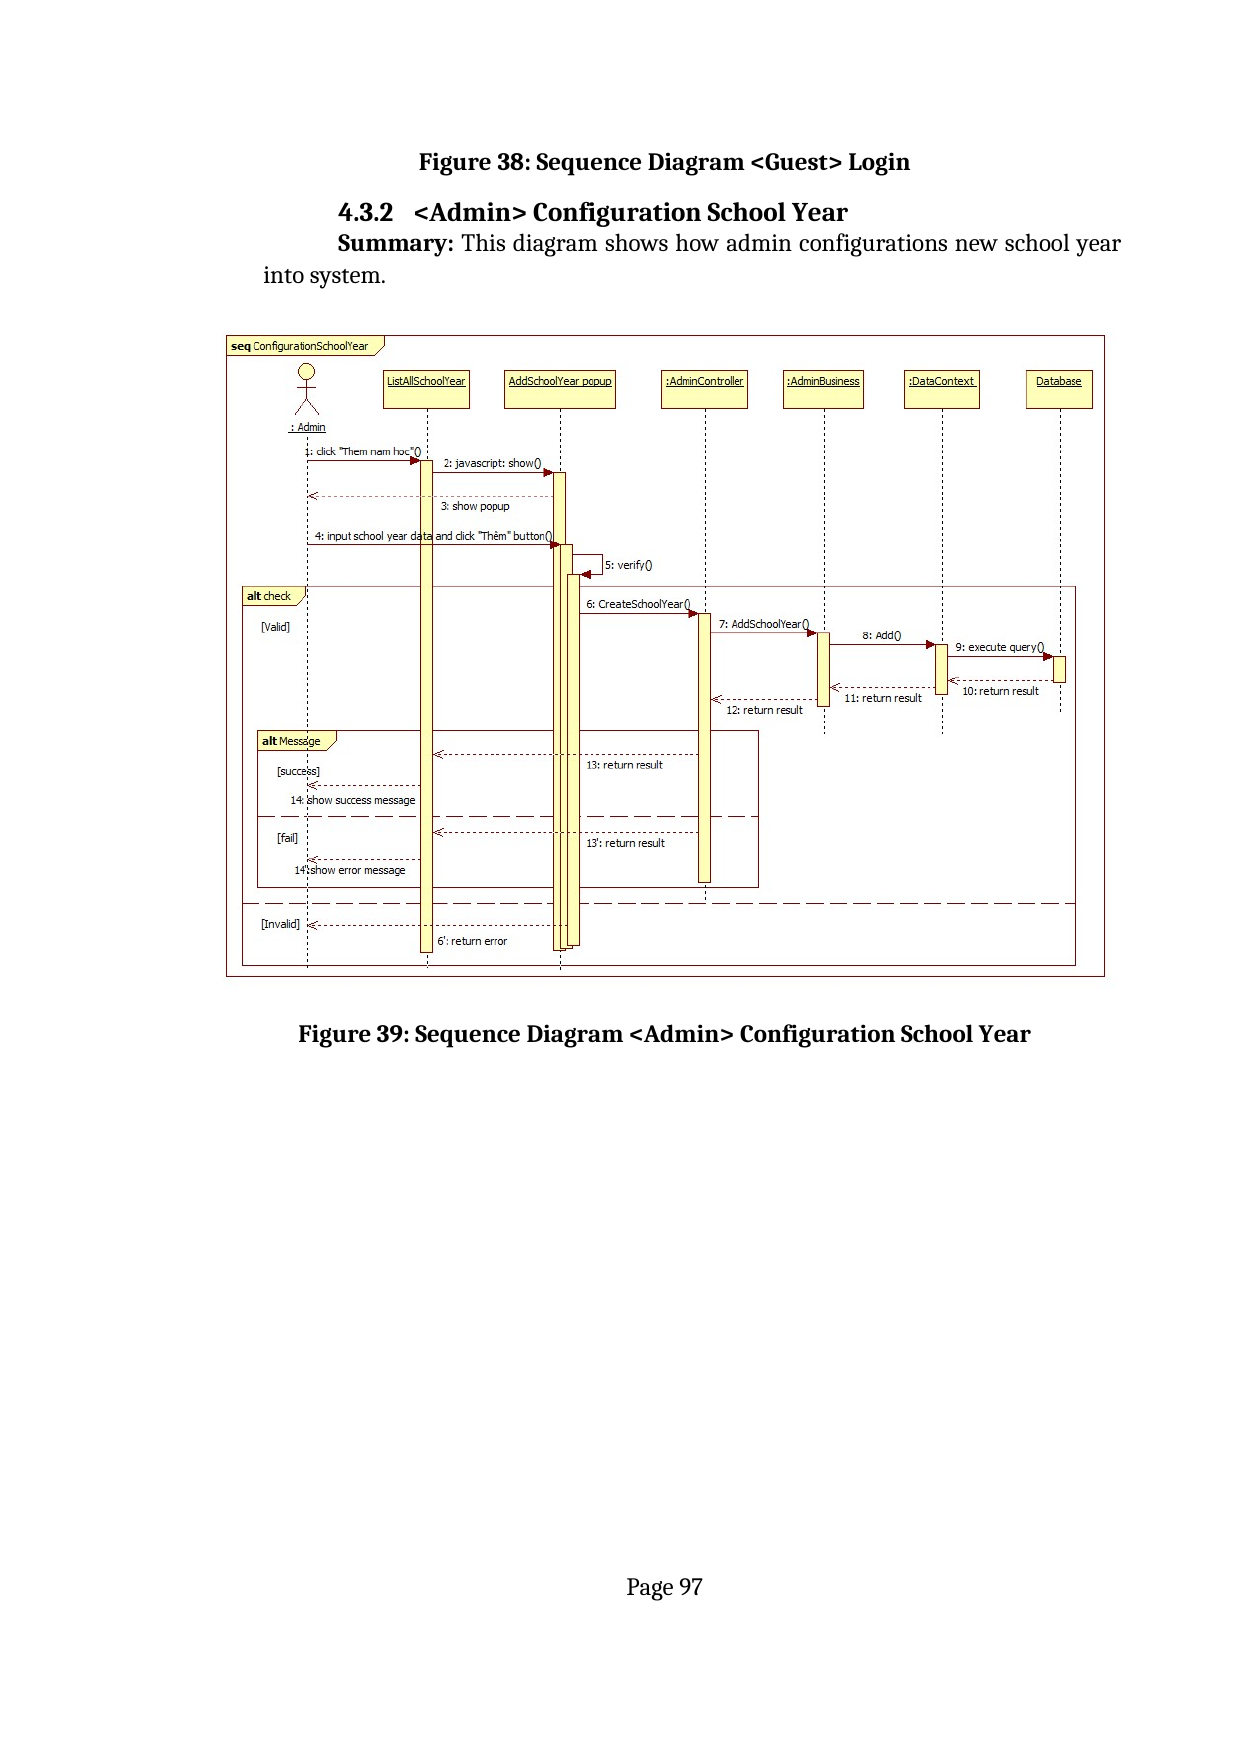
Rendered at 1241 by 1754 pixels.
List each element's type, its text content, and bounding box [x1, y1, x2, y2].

text Summary: This diagram shows how admin configurations new school year into system. [263, 228, 1122, 290]
picture [206, 315, 1123, 995]
subtitle <Admin> Configuration School Year [338, 197, 1122, 228]
text Figure 39: Sequence Diagram <Admin> Configuration School Year [207, 1020, 1122, 1049]
text Figure 38: Sequence Diagram <Guest> Login [207, 148, 1122, 176]
